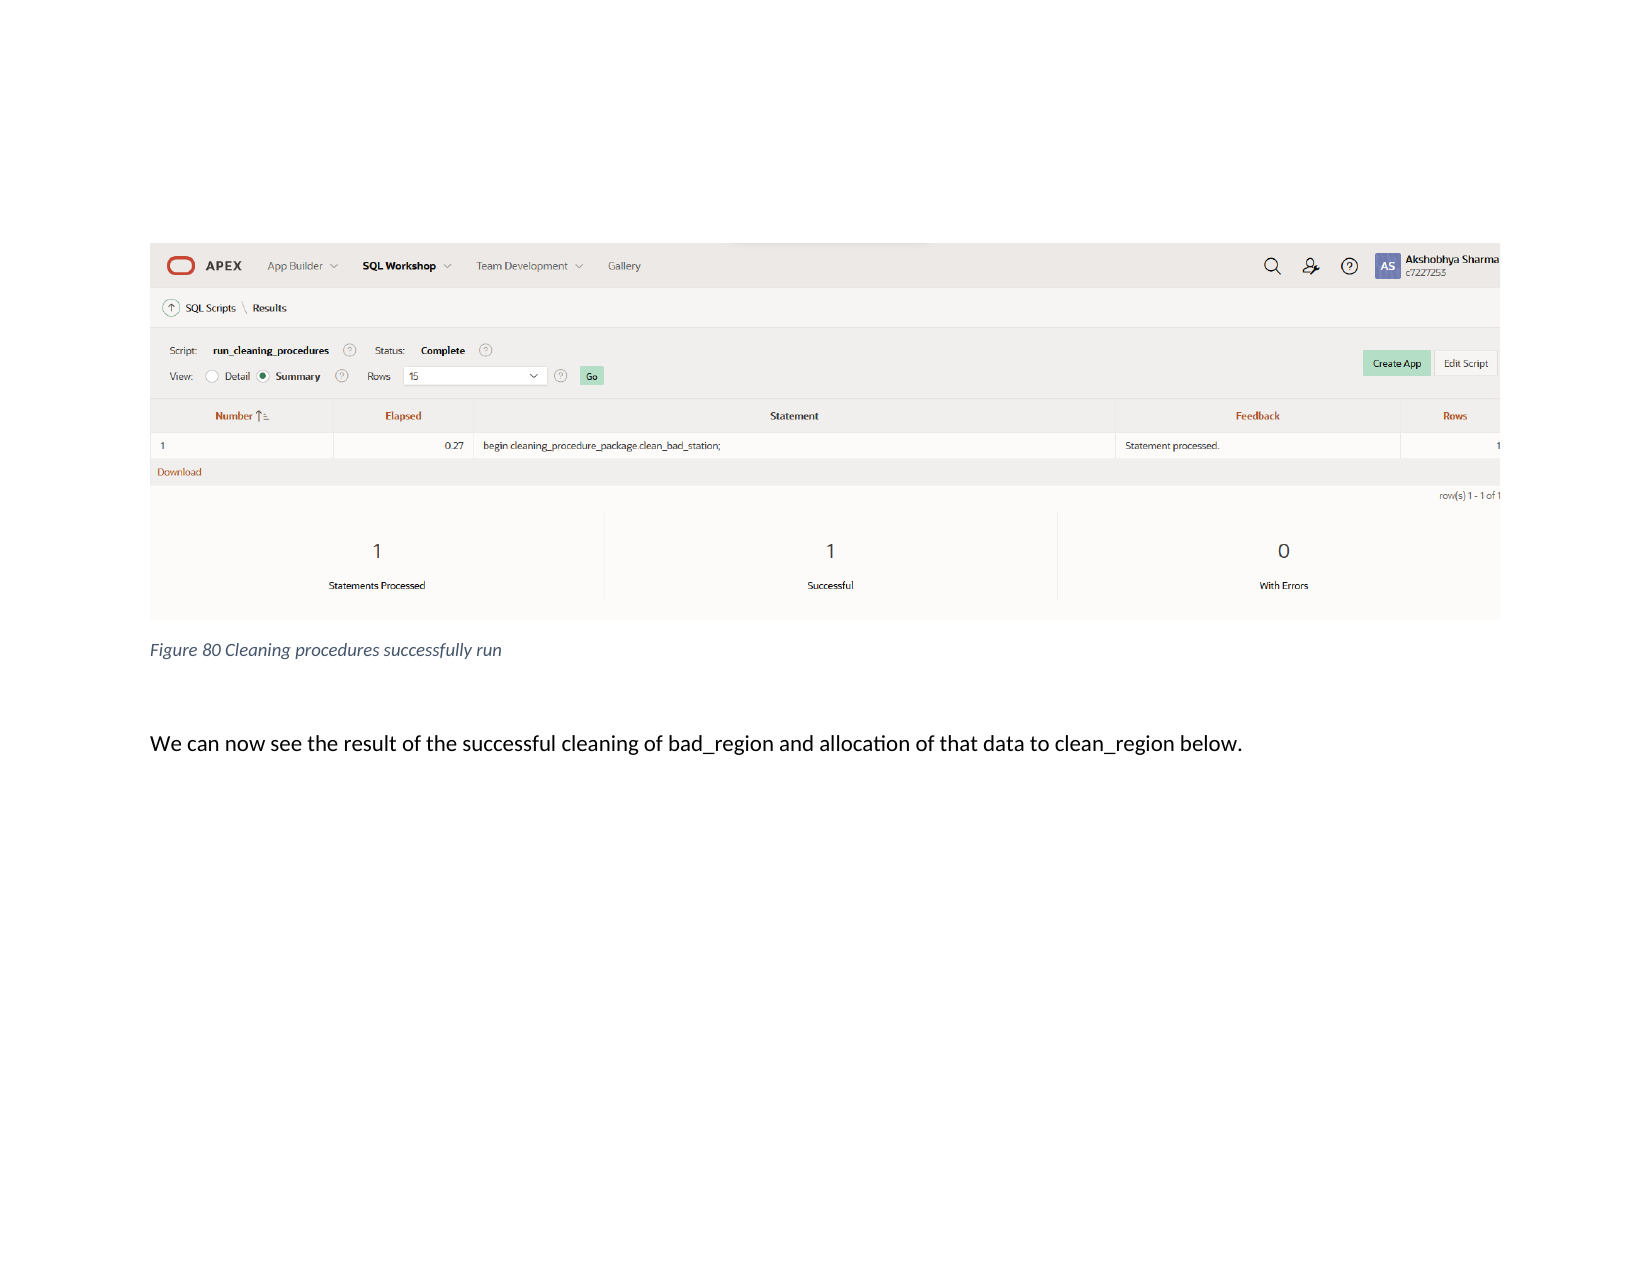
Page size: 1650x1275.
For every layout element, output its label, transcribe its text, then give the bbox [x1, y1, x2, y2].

picture [150, 243, 1500, 620]
text We can now see the result of the successful cleaning of bad_region and allocation of that data to clean_region below. [150, 729, 1500, 757]
